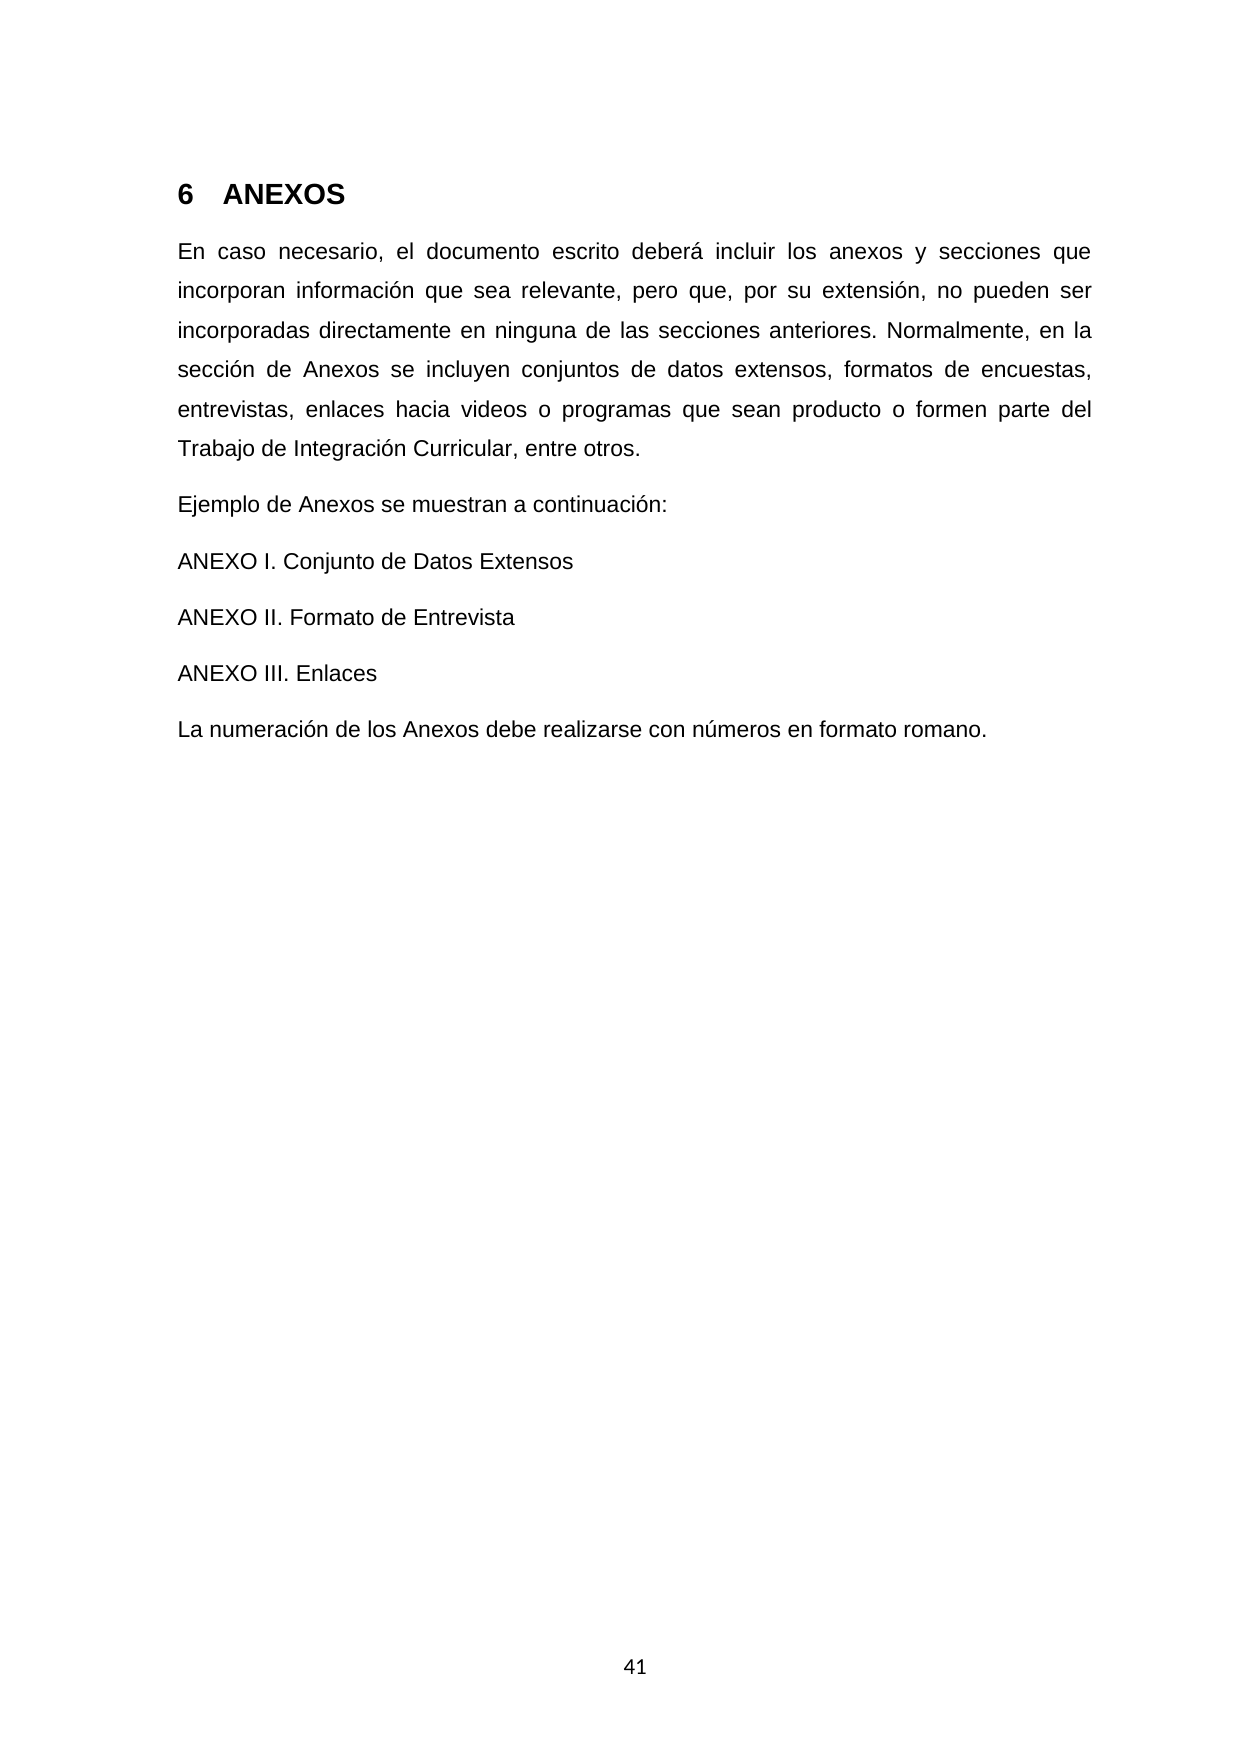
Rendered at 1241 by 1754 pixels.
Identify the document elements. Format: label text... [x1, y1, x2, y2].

text En caso necesario, el documento escrito deberá incluir los anexos y secciones que incorporan información que sea relevante, pero que, por su extensión, no pueden ser incorporadas directamente en ninguna de las secciones anteriores. Normalmente, en la sección de Anexos se incluyen conjuntos de datos extensos, formatos de encuestas, entrevistas, enlaces hacia videos o programas que sean producto o formen parte del Trabajo de Integración Curricular, entre otros. [177, 238, 1092, 462]
text ANEXO III. Enlaces [177, 660, 1092, 686]
text ANEXO I. Conjunto de Datos Extensos [177, 548, 1092, 574]
text La numeración de los Anexos debe realizarse con números en formato romano. [177, 716, 1092, 742]
text ANEXO II. Formato de Entrevista [177, 604, 1092, 630]
text Ejemplo de Anexos se muestran a continuación: [177, 491, 1092, 518]
text ANEXOS [177, 177, 1092, 211]
